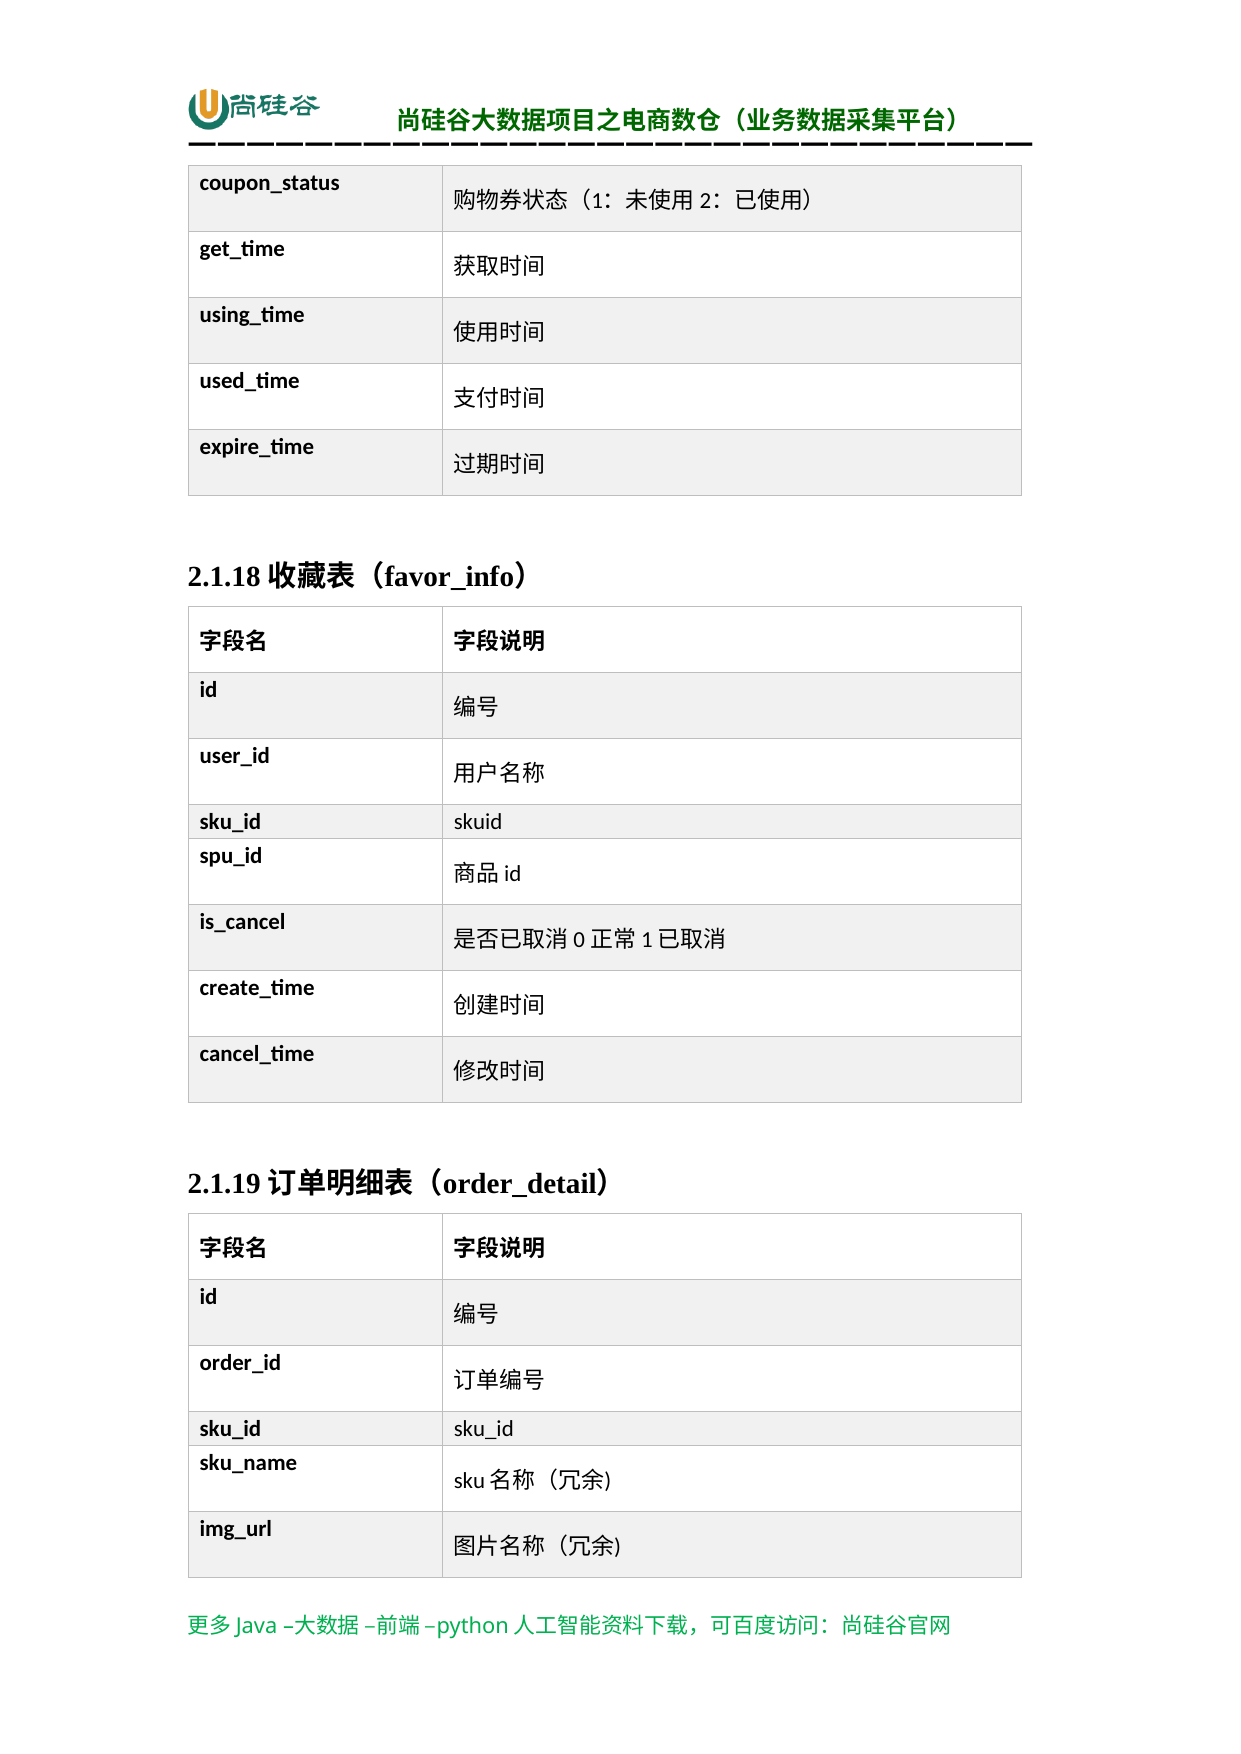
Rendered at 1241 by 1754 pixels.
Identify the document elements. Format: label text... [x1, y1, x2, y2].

table_cell create_time [189, 971, 442, 1036]
table_cell 用户名称 [443, 739, 1021, 804]
table_cell id [189, 673, 442, 738]
table_cell 订单编号 [443, 1346, 1021, 1411]
table_cell 获取时间 [443, 232, 1021, 297]
table_cell sku_id [189, 1412, 442, 1445]
table_cell expire_time [189, 430, 442, 495]
table_cell 创建时间 [443, 971, 1021, 1036]
subtitle 2.1.19 订单明细表（order_detail） [187, 1148, 1053, 1213]
table_cell 购物券状态（1：未使用 2：已使用） [443, 166, 1021, 231]
table_cell user_id [189, 739, 442, 804]
table_cell 商品id [443, 839, 1021, 904]
table_header 字段名 [189, 607, 442, 672]
table_cell 是否已取消 0 正常 1 已取消 [443, 905, 1021, 970]
table_header 字段说明 [443, 607, 1021, 672]
table_cell 使用时间 [443, 298, 1021, 363]
table_cell cancel_time [189, 1037, 442, 1102]
table_cell 编号 [443, 1280, 1021, 1345]
table_cell 修改时间 [443, 1037, 1021, 1102]
table_cell 过期时间 [443, 430, 1021, 495]
table_cell img_url [189, 1512, 442, 1577]
table_cell get_time [189, 232, 442, 297]
table_header 字段说明 [443, 1214, 1021, 1279]
table_cell 编号 [443, 673, 1021, 738]
table_cell using_time [189, 298, 442, 363]
table_cell spu_id [189, 839, 442, 904]
table_cell sku_name [189, 1446, 442, 1511]
table_cell 图片名称（冗余) [443, 1512, 1021, 1577]
table_cell order_id [189, 1346, 442, 1411]
subtitle 2.1.18 收藏表（favor_info） [187, 541, 1053, 606]
table_cell coupon_status [189, 166, 442, 231]
table_cell sku_id [443, 1412, 1021, 1445]
table_header 字段名 [189, 1214, 442, 1279]
table_cell sku名称（冗余) [443, 1446, 1021, 1511]
table_cell 支付时间 [443, 364, 1021, 429]
table_cell sku_id [189, 805, 442, 838]
table_cell is_cancel [189, 905, 442, 970]
picture [187, 88, 320, 130]
table_cell id [189, 1280, 442, 1345]
table_cell used_time [189, 364, 442, 429]
table_cell skuid [443, 805, 1021, 838]
